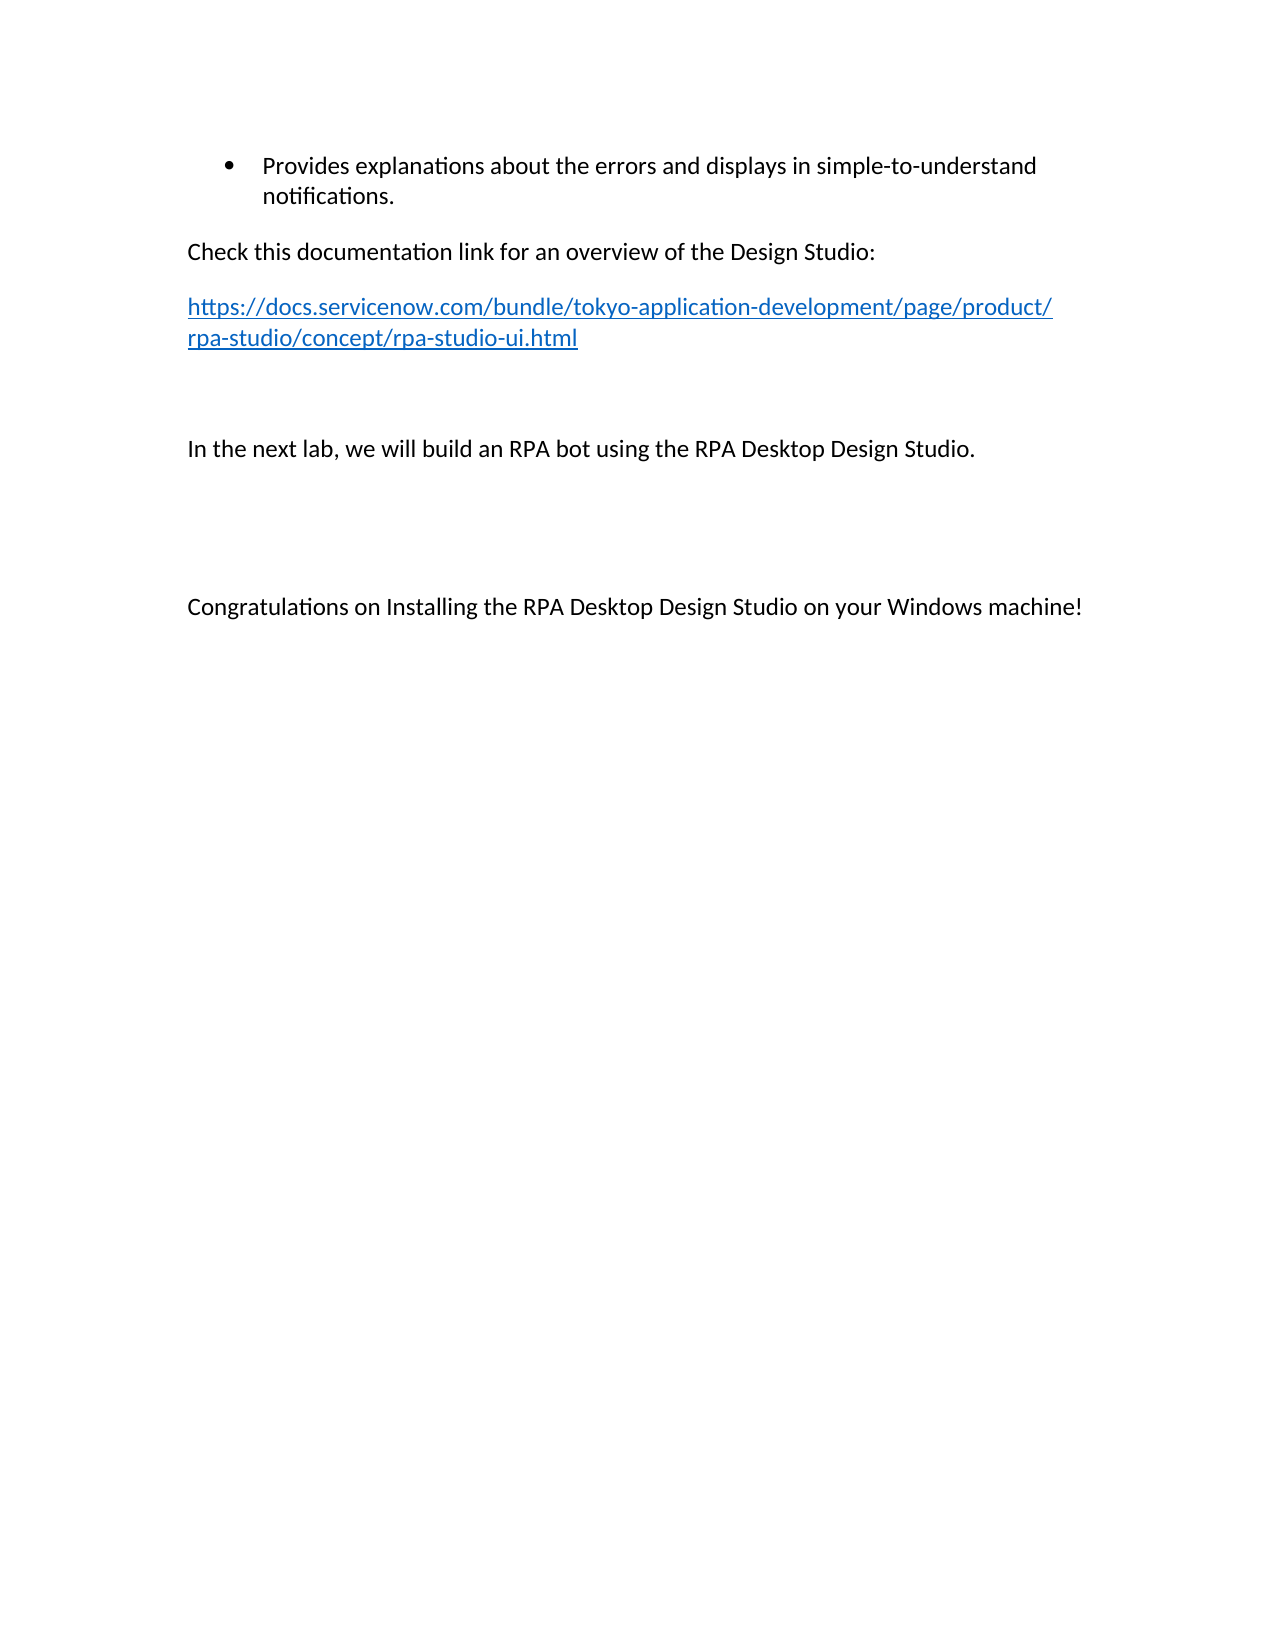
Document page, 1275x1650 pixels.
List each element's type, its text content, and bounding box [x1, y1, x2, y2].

list Check this documentation link for an overview of the Design Studio: [187, 236, 1087, 267]
list Provides explanations about the errors and displays in simple-to-understand notifications. [225, 150, 1087, 211]
list In the next lab, we will build an RPA bot using the RPA Desktop Design Studio. [187, 433, 1087, 464]
list Congratulations on Installing the RPA Desktop Design Studio on your Windows machine! [187, 591, 1087, 621]
list https://docs.servicenow.com/bundle/tokyo-application-development/page/product/rpa-studio/concept/rpa-studio-ui.html [187, 292, 1087, 353]
